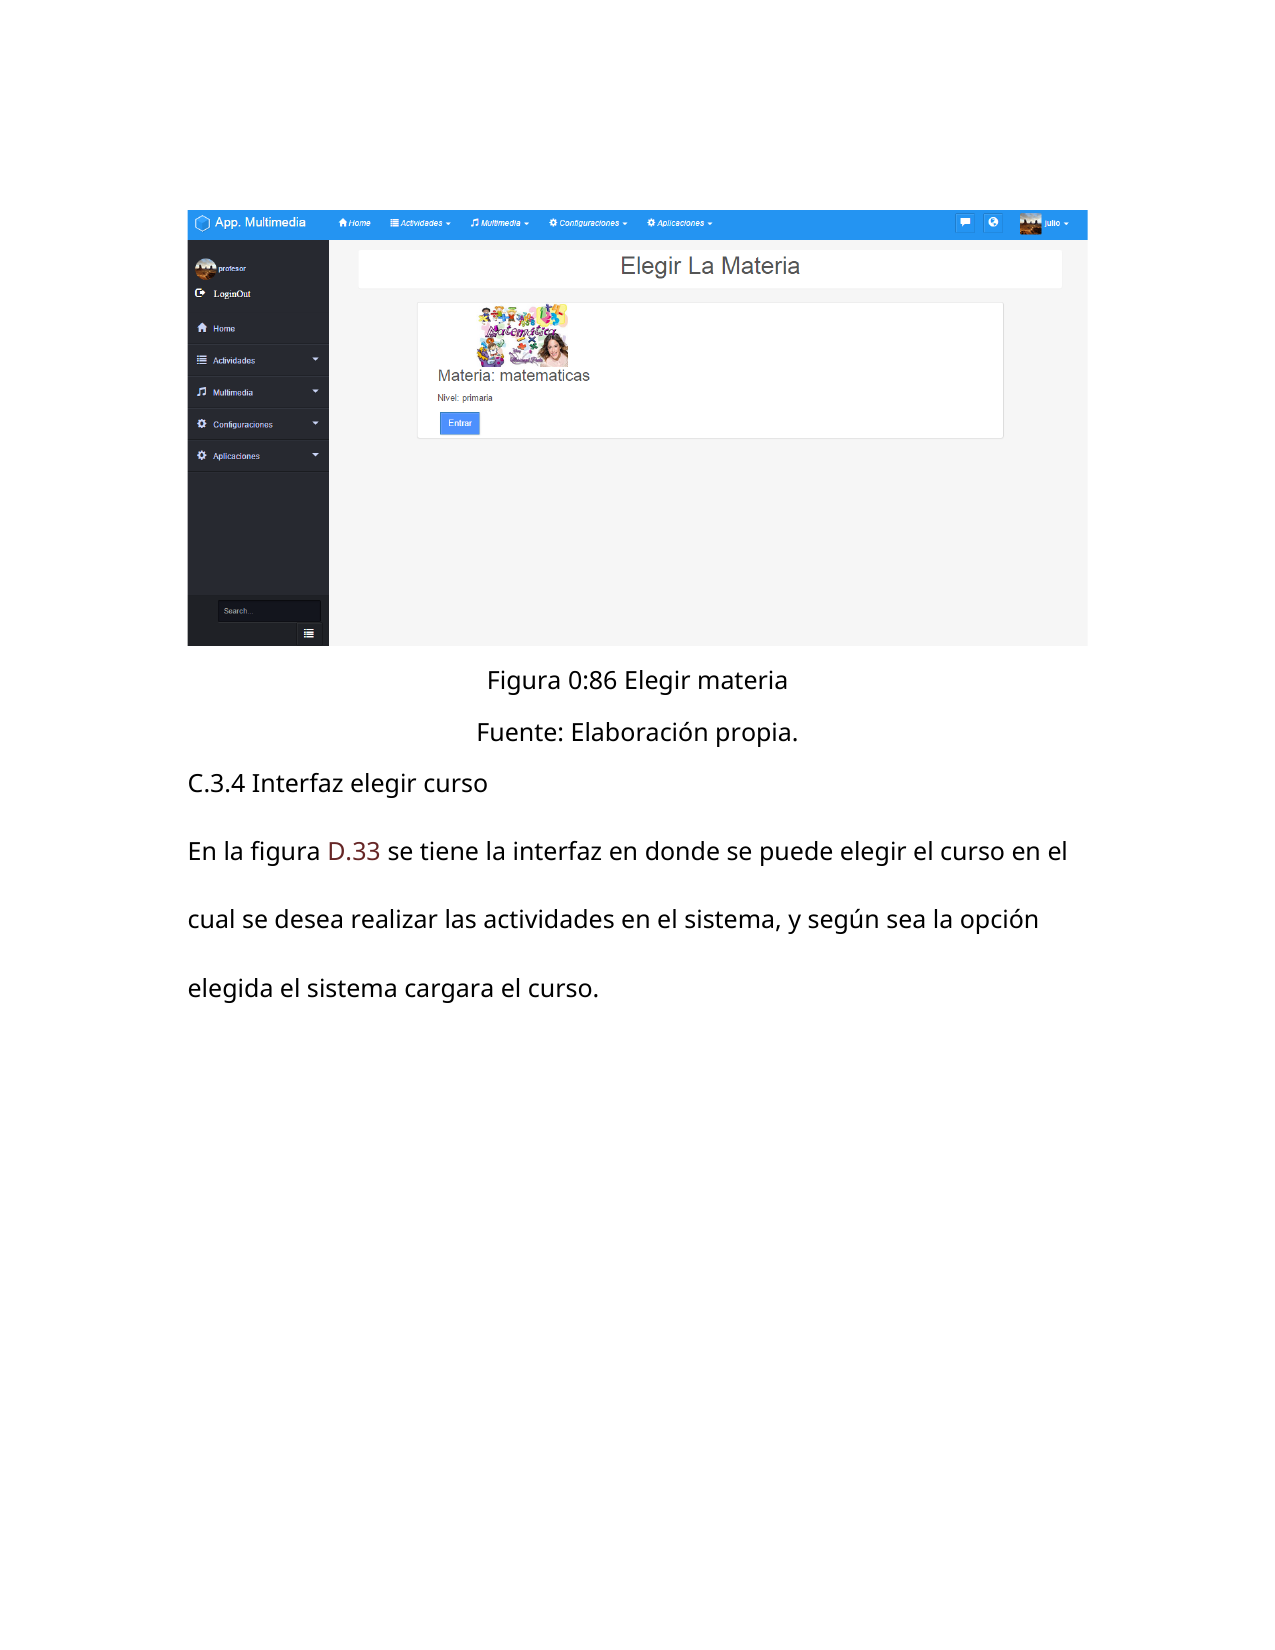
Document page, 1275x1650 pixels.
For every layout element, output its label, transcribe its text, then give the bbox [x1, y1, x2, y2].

text En la figura D.33 se tiene la interfaz en donde se puede elegir el curso en el cual se desea realizar las actividades en el sistema, y según sea la opción elegida el sistema cargara el curso. [187, 834, 1087, 1004]
text C.3.4 Interfaz elegir curso [187, 766, 1087, 800]
text Fuente: Elaboración propia. [187, 714, 1087, 748]
